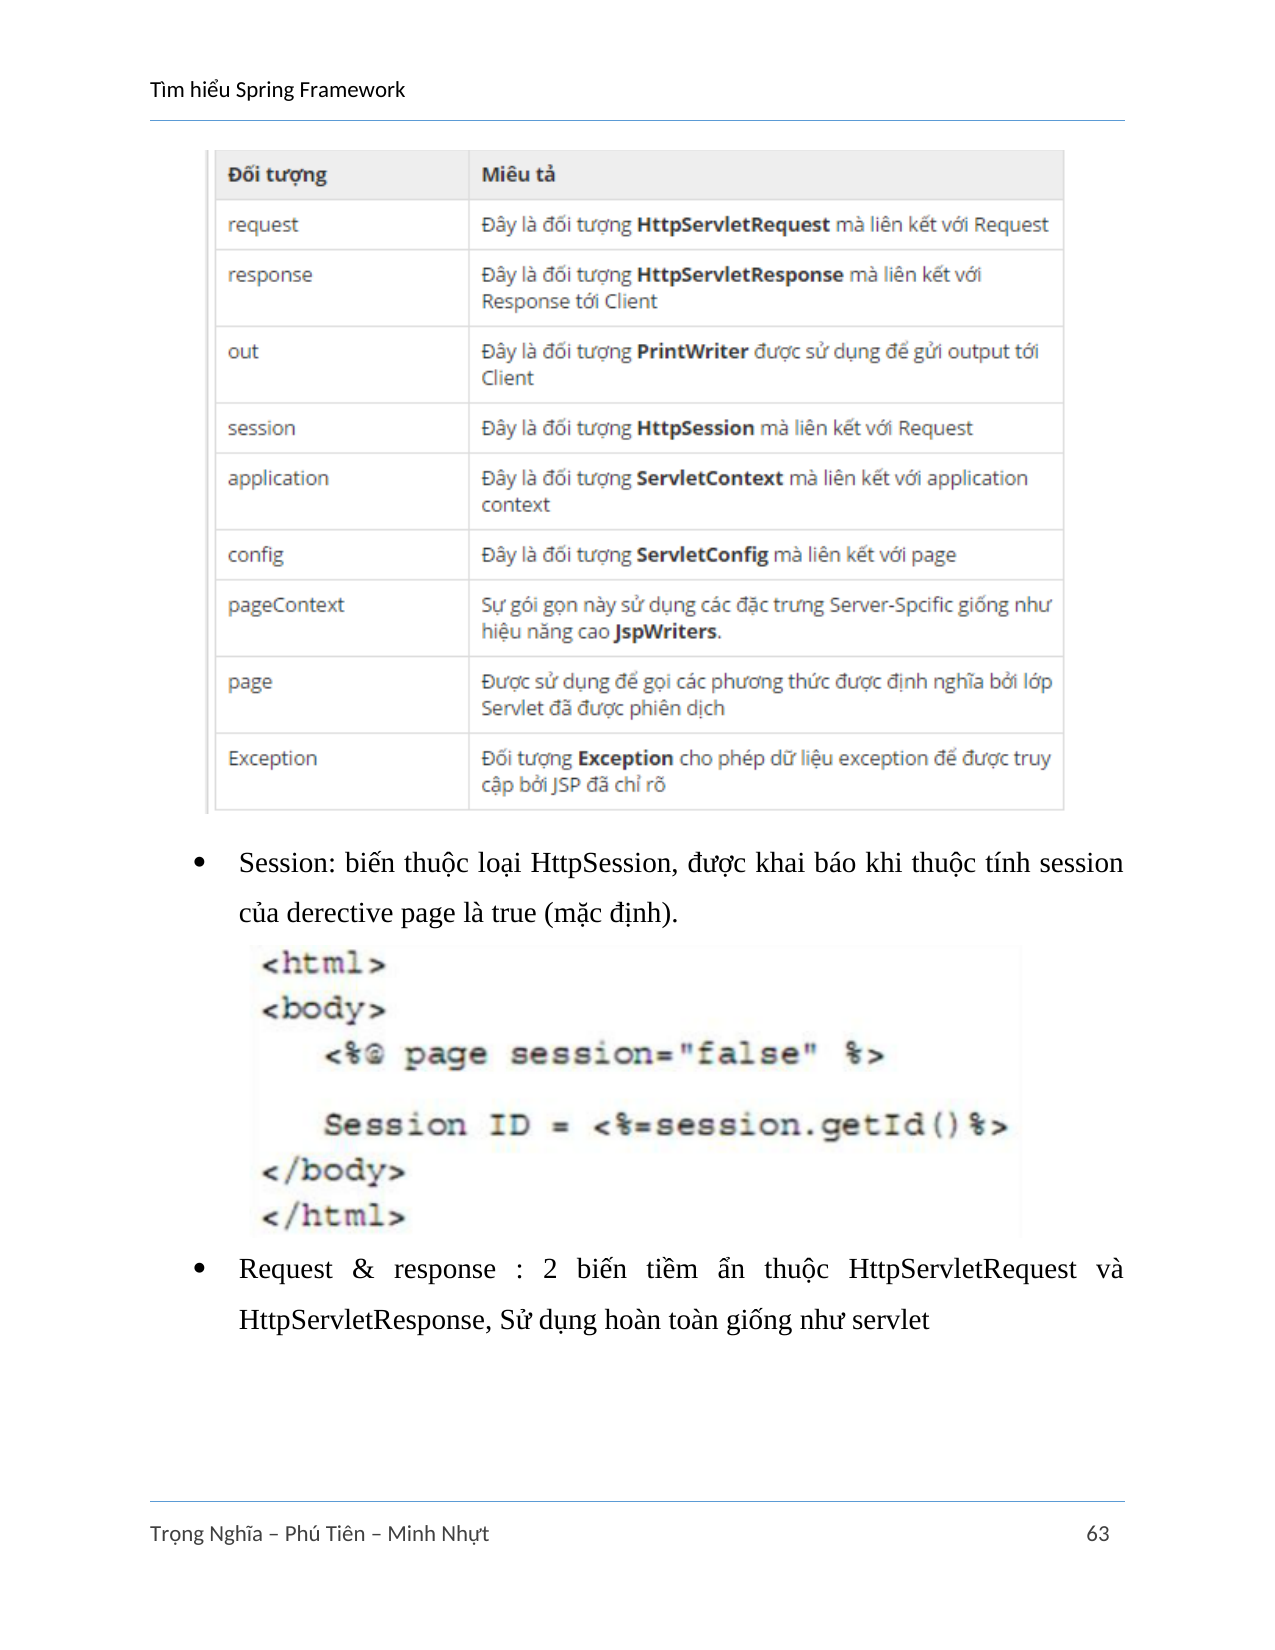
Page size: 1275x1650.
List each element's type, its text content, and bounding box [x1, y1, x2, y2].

picture [242, 945, 1033, 1238]
list Session: biến thuộc loại HttpSession, được khai báo khi thuộc tính session của derective page là true (mặc định). [194, 845, 1125, 929]
list Request & response : 2 biến tiềm ẩn thuộc HttpServletRequest và HttpServletResponse, Sử dụng hoàn toàn giống như servlet [194, 1252, 1125, 1336]
picture [204, 150, 1071, 814]
